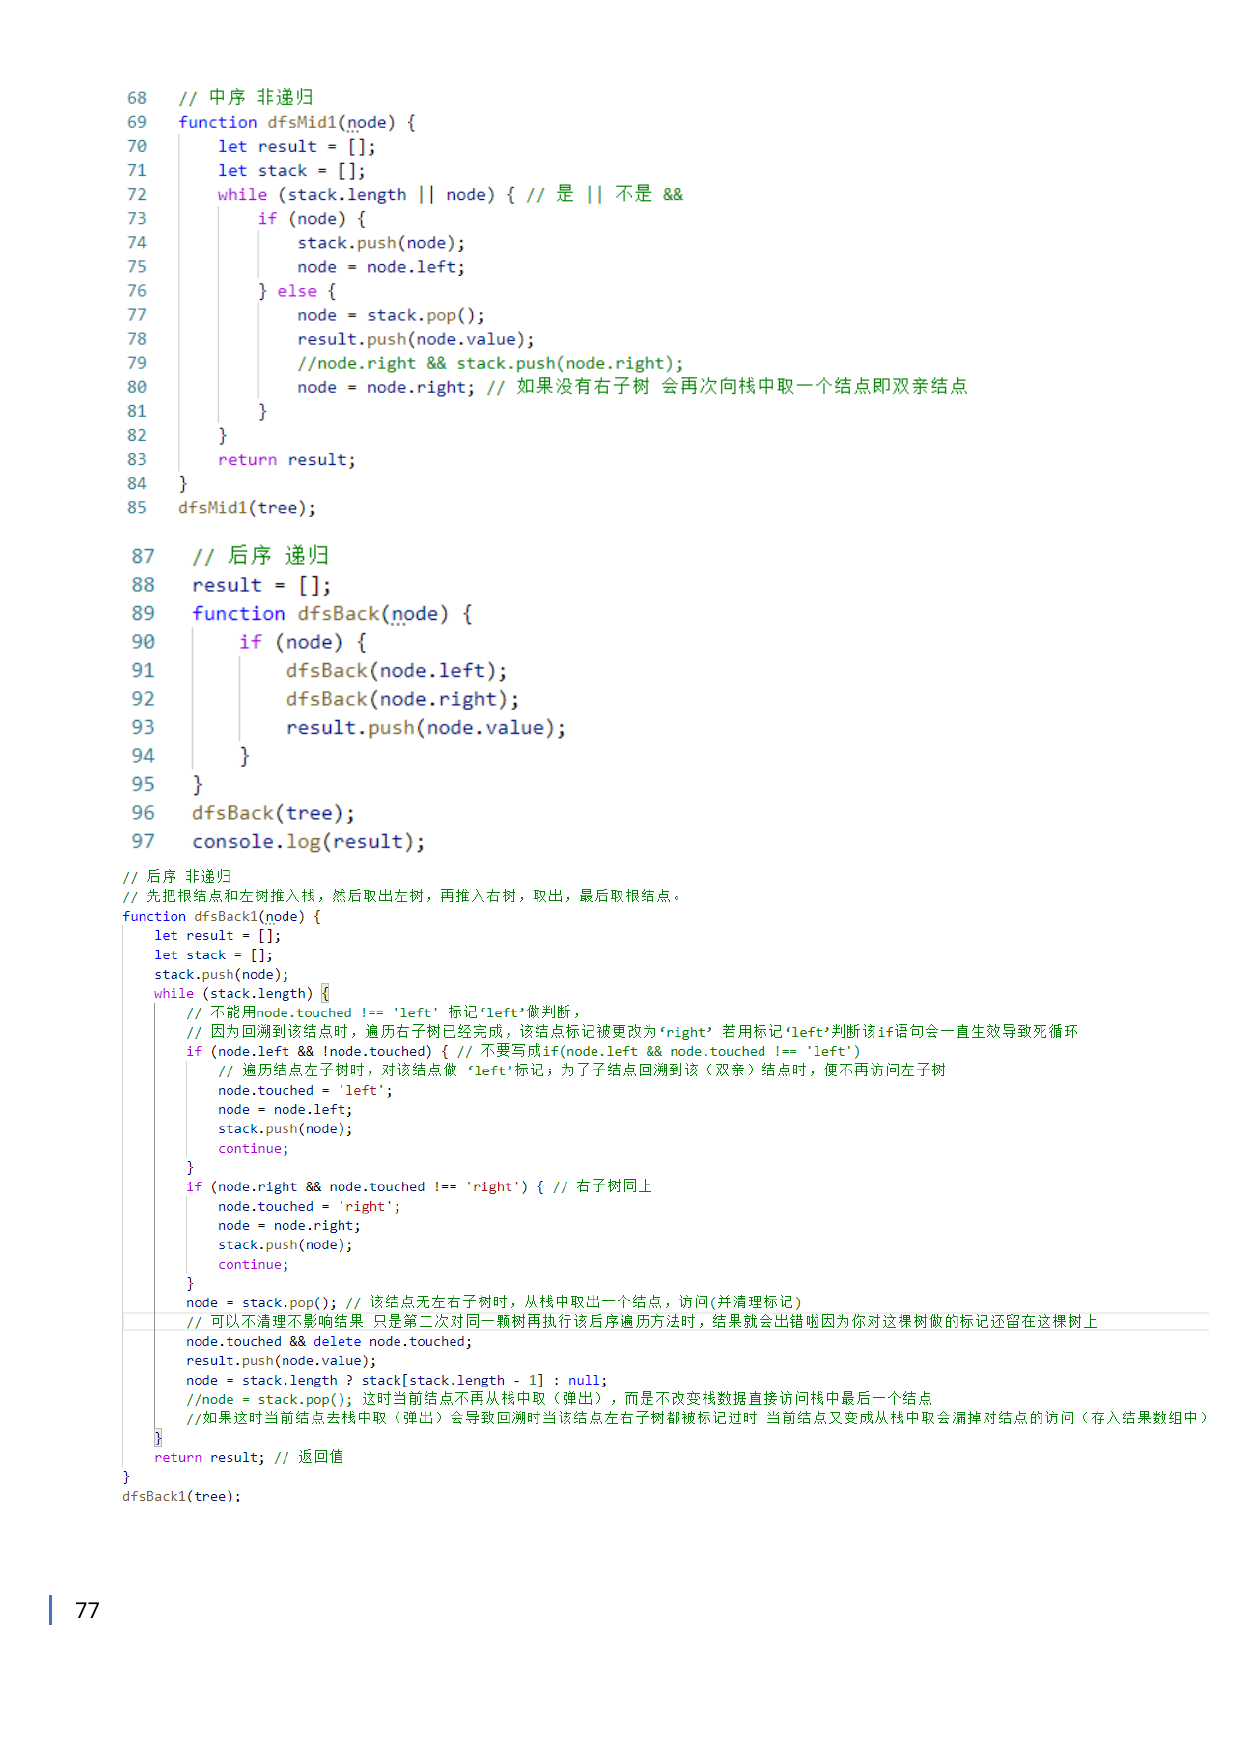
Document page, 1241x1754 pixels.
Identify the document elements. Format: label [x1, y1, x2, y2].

picture [118, 87, 986, 523]
picture [118, 867, 1209, 1502]
picture [118, 542, 582, 861]
